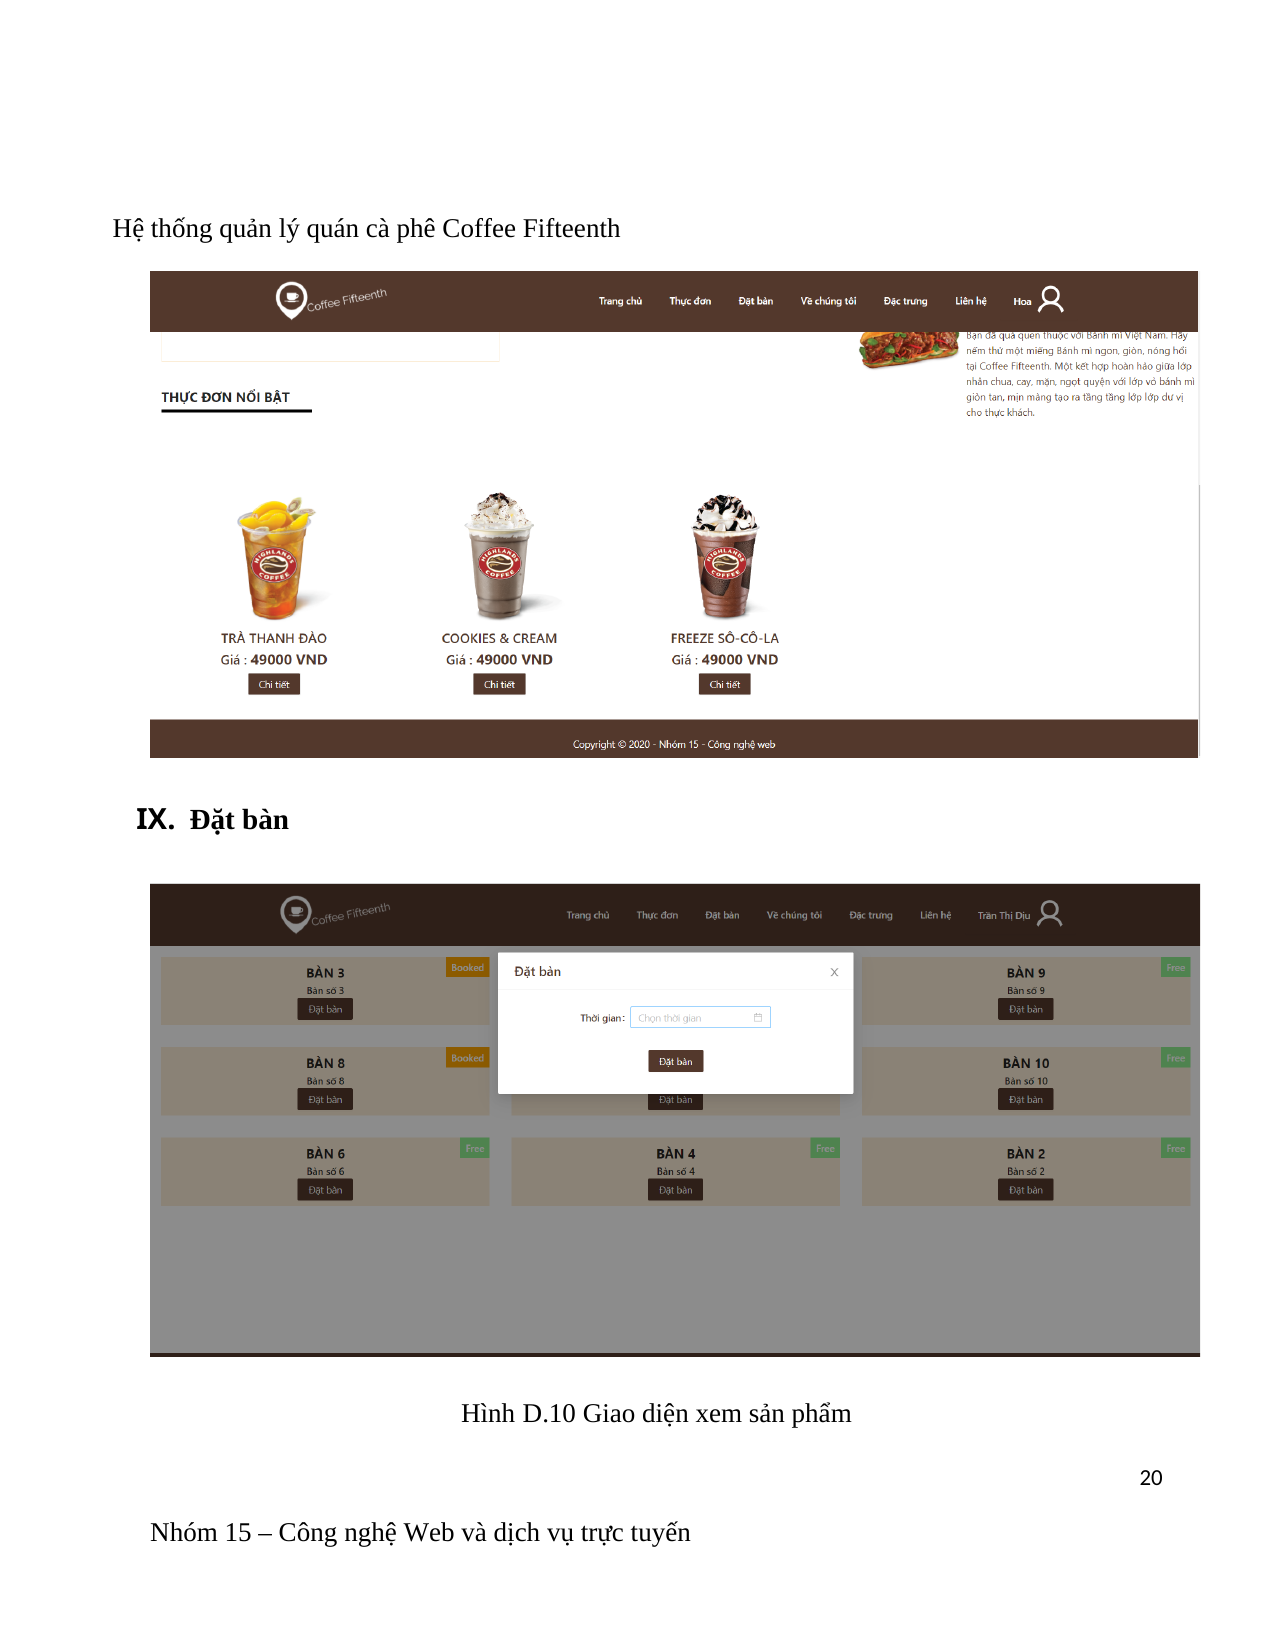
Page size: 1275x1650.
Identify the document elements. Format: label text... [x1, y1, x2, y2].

text Hình D.10 Giao diện xem sản phẩm [112, 1398, 1162, 1429]
subtitle Đặt bàn [136, 798, 1162, 838]
picture [150, 271, 1200, 758]
picture [150, 883, 1200, 1357]
